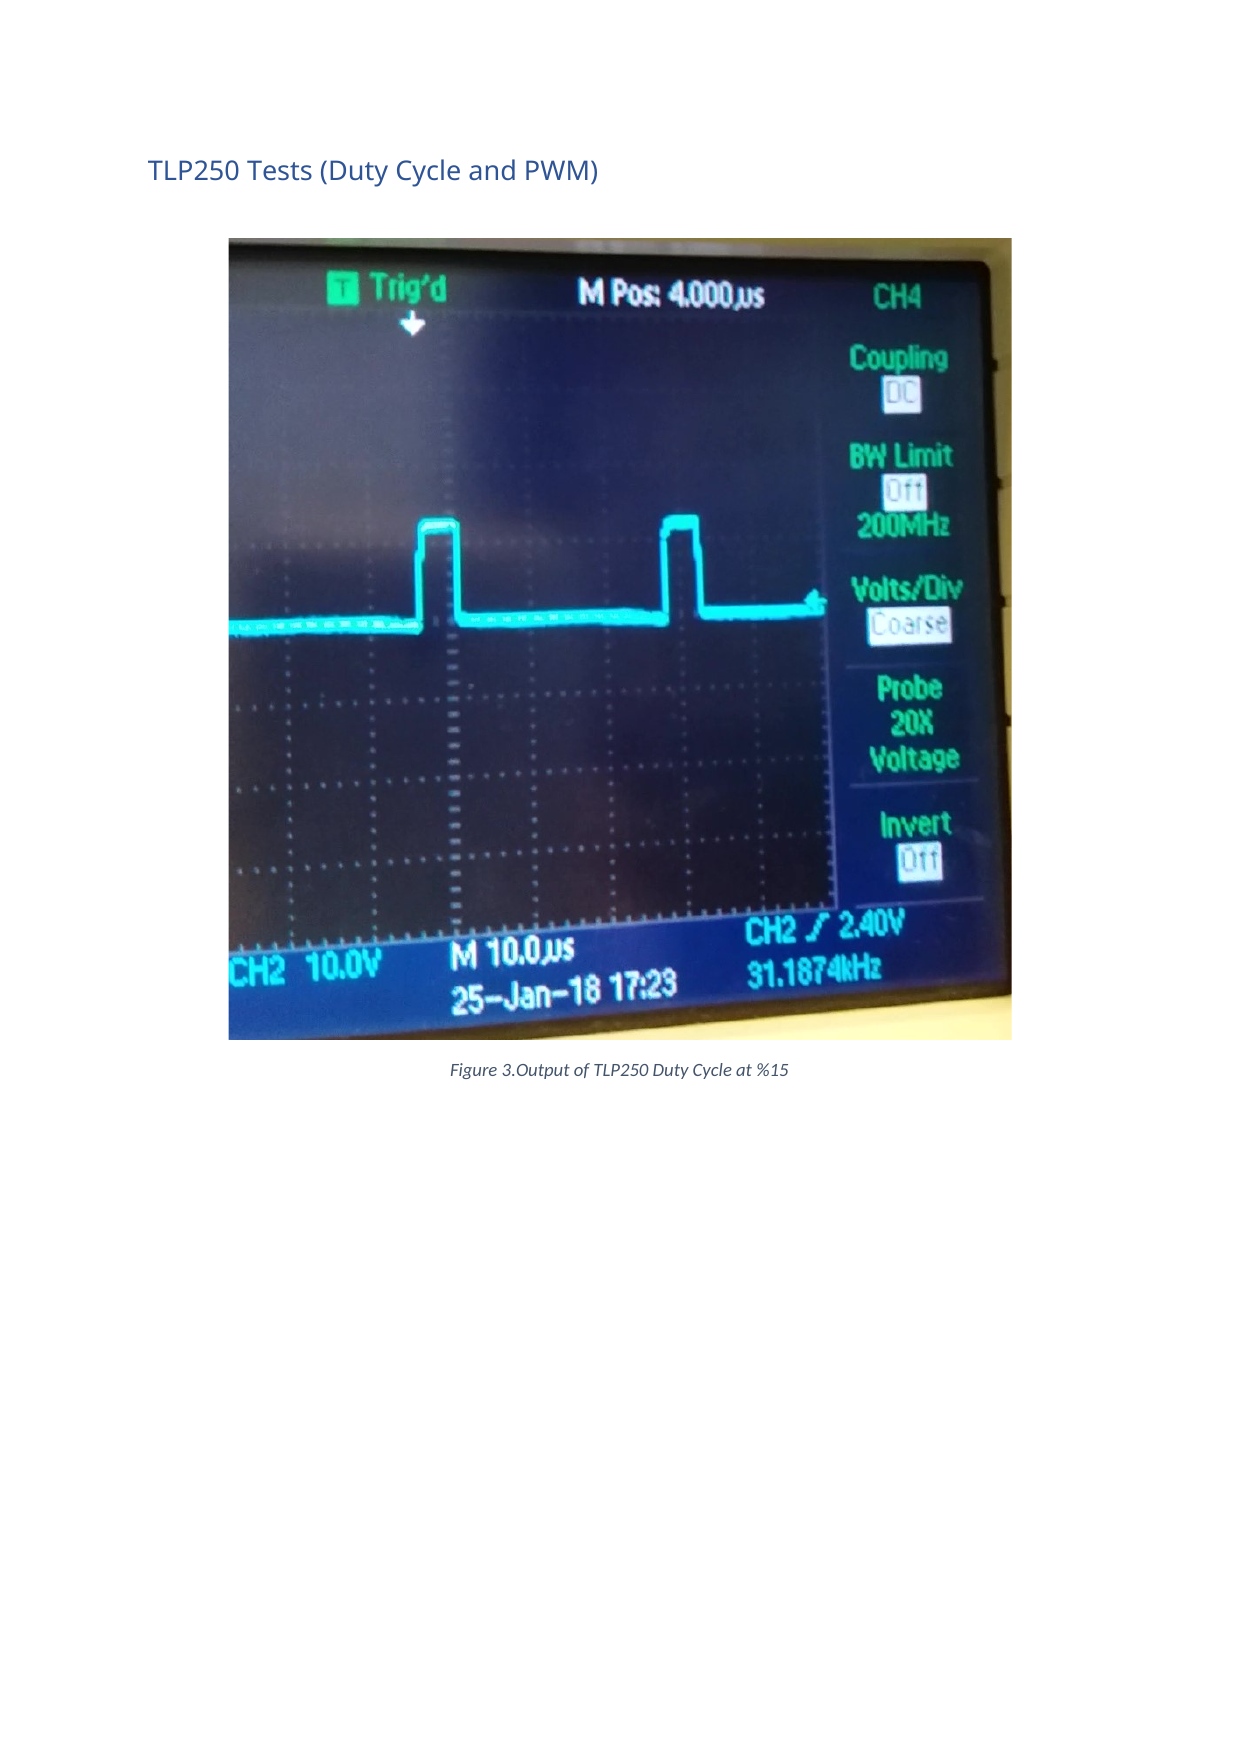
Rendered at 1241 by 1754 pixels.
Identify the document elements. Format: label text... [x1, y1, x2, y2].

subtitle TLP250 Tests (Duty Cycle and PWM) [148, 152, 1093, 189]
text Figure 3.Output of TLP250 Duty Cycle at %15 [148, 1058, 1093, 1081]
picture [237, 967, 246, 977]
picture [228, 238, 1012, 1040]
